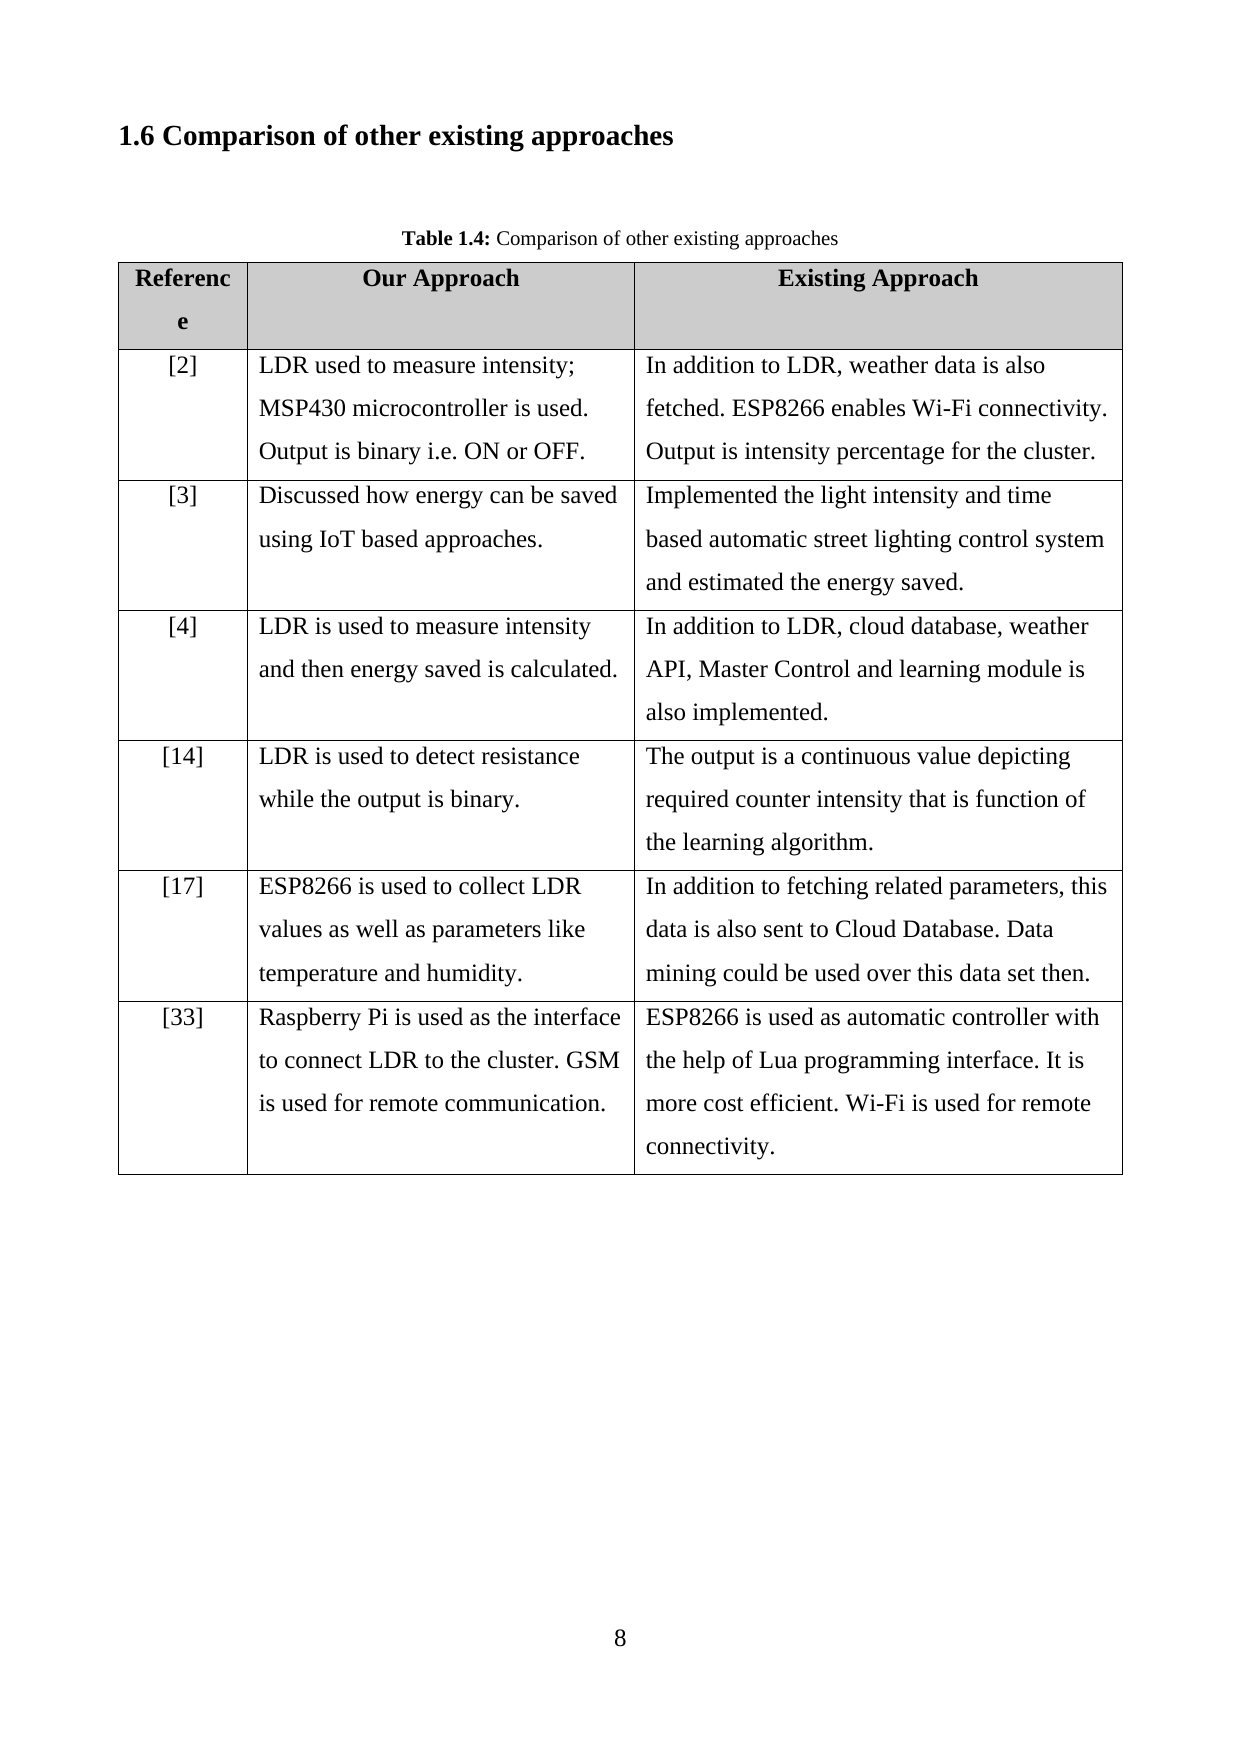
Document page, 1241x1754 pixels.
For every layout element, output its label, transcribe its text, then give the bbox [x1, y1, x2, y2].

table_cell [4] [119, 611, 247, 740]
table_header Existing Approach [635, 263, 1122, 349]
table_cell LDR used to measure intensity; MSP430 microcontroller is used. Output is binary i.e. ON or OFF. [248, 350, 634, 479]
table_cell ESP8266 is used as automatic controller with the help of Lua programming interface. It is more cost efficient. Wi-Fi is used for remote connectivity. [635, 1002, 1122, 1174]
table_cell In addition to LDR, cloud database, weather API, Master Control and learning module is also implemented. [635, 611, 1122, 740]
table_cell [33] [119, 1002, 247, 1174]
table_cell Raspberry Pi is used as the interface to connect LDR to the cluster. GSM is used for remote communication. [248, 1002, 634, 1174]
table_cell [14] [119, 741, 247, 870]
table_header Reference [119, 263, 247, 349]
table_cell [3] [119, 481, 247, 610]
table_header Our Approach [248, 263, 634, 349]
table_cell LDR is used to detect resistance while the output is binary. [248, 741, 634, 870]
table_cell [17] [119, 871, 247, 1001]
table_cell LDR is used to measure intensity and then energy saved is calculated. [248, 611, 634, 740]
text Table 1.4: Comparison of other existing approaches [118, 226, 1122, 250]
table_cell In addition to LDR, weather data is also fetched. ESP8266 enables Wi-Fi connectivity. Output is intensity percentage for the cluster. [635, 350, 1122, 479]
table_cell [2] [119, 350, 247, 479]
subtitle 1.6 Comparison of other existing approaches [118, 118, 1122, 152]
table_cell The output is a continuous value depicting required counter intensity that is function of the learning algorithm. [635, 741, 1122, 870]
table_cell Implemented the light intensity and time based automatic street lighting control system and estimated the energy saved. [635, 481, 1122, 610]
table_cell Discussed how energy can be saved using IoT based approaches. [248, 481, 634, 610]
table_cell ESP8266 is used to collect LDR values as well as parameters like temperature and humidity. [248, 871, 634, 1001]
table_cell In addition to fetching related parameters, this data is also sent to Cloud Database. Data mining could be used over this data set then. [635, 871, 1122, 1001]
